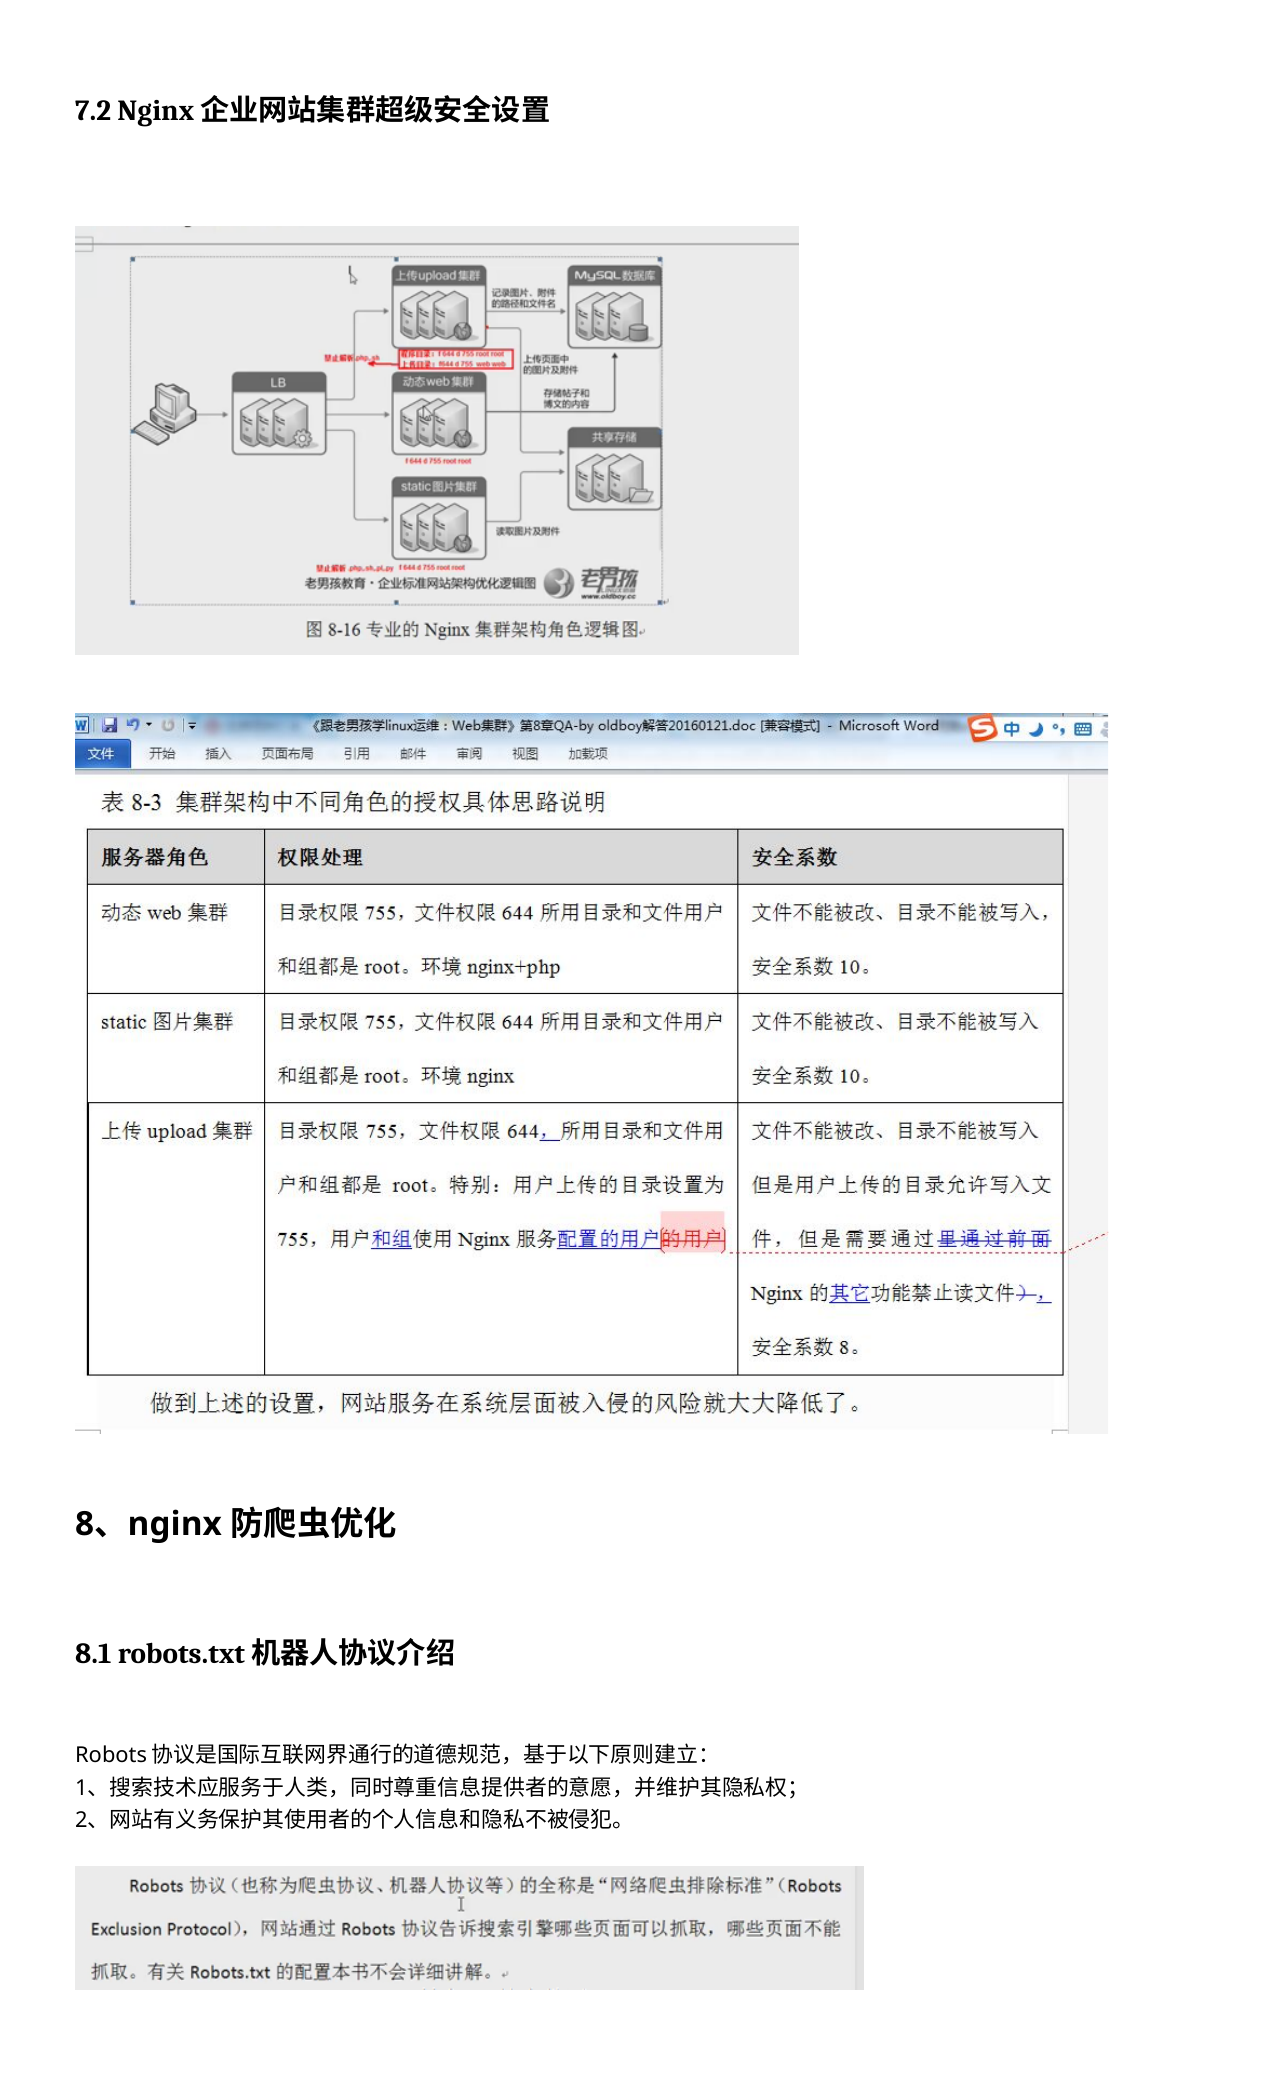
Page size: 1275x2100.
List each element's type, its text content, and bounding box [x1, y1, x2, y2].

subtitle 7.2 Nginx企业网站集群超级安全设置 [75, 75, 1200, 140]
subtitle 8.1 robots.txt机器人协议介绍 [75, 1618, 1200, 1683]
subtitle 8、nginx 防爬虫优化 [75, 1488, 1200, 1553]
picture [75, 226, 799, 655]
picture [75, 1866, 864, 1990]
text Robots协议是国际互联网界通行的道德规范，基于以下原则建立： 1、搜索技术应服务于人类，同时尊重信息提供者的意愿，并维护其隐私权； 2、网站有义务保护其使用者的个人信息和隐私不被侵犯。 [75, 1737, 1200, 1834]
picture [75, 713, 1109, 1434]
